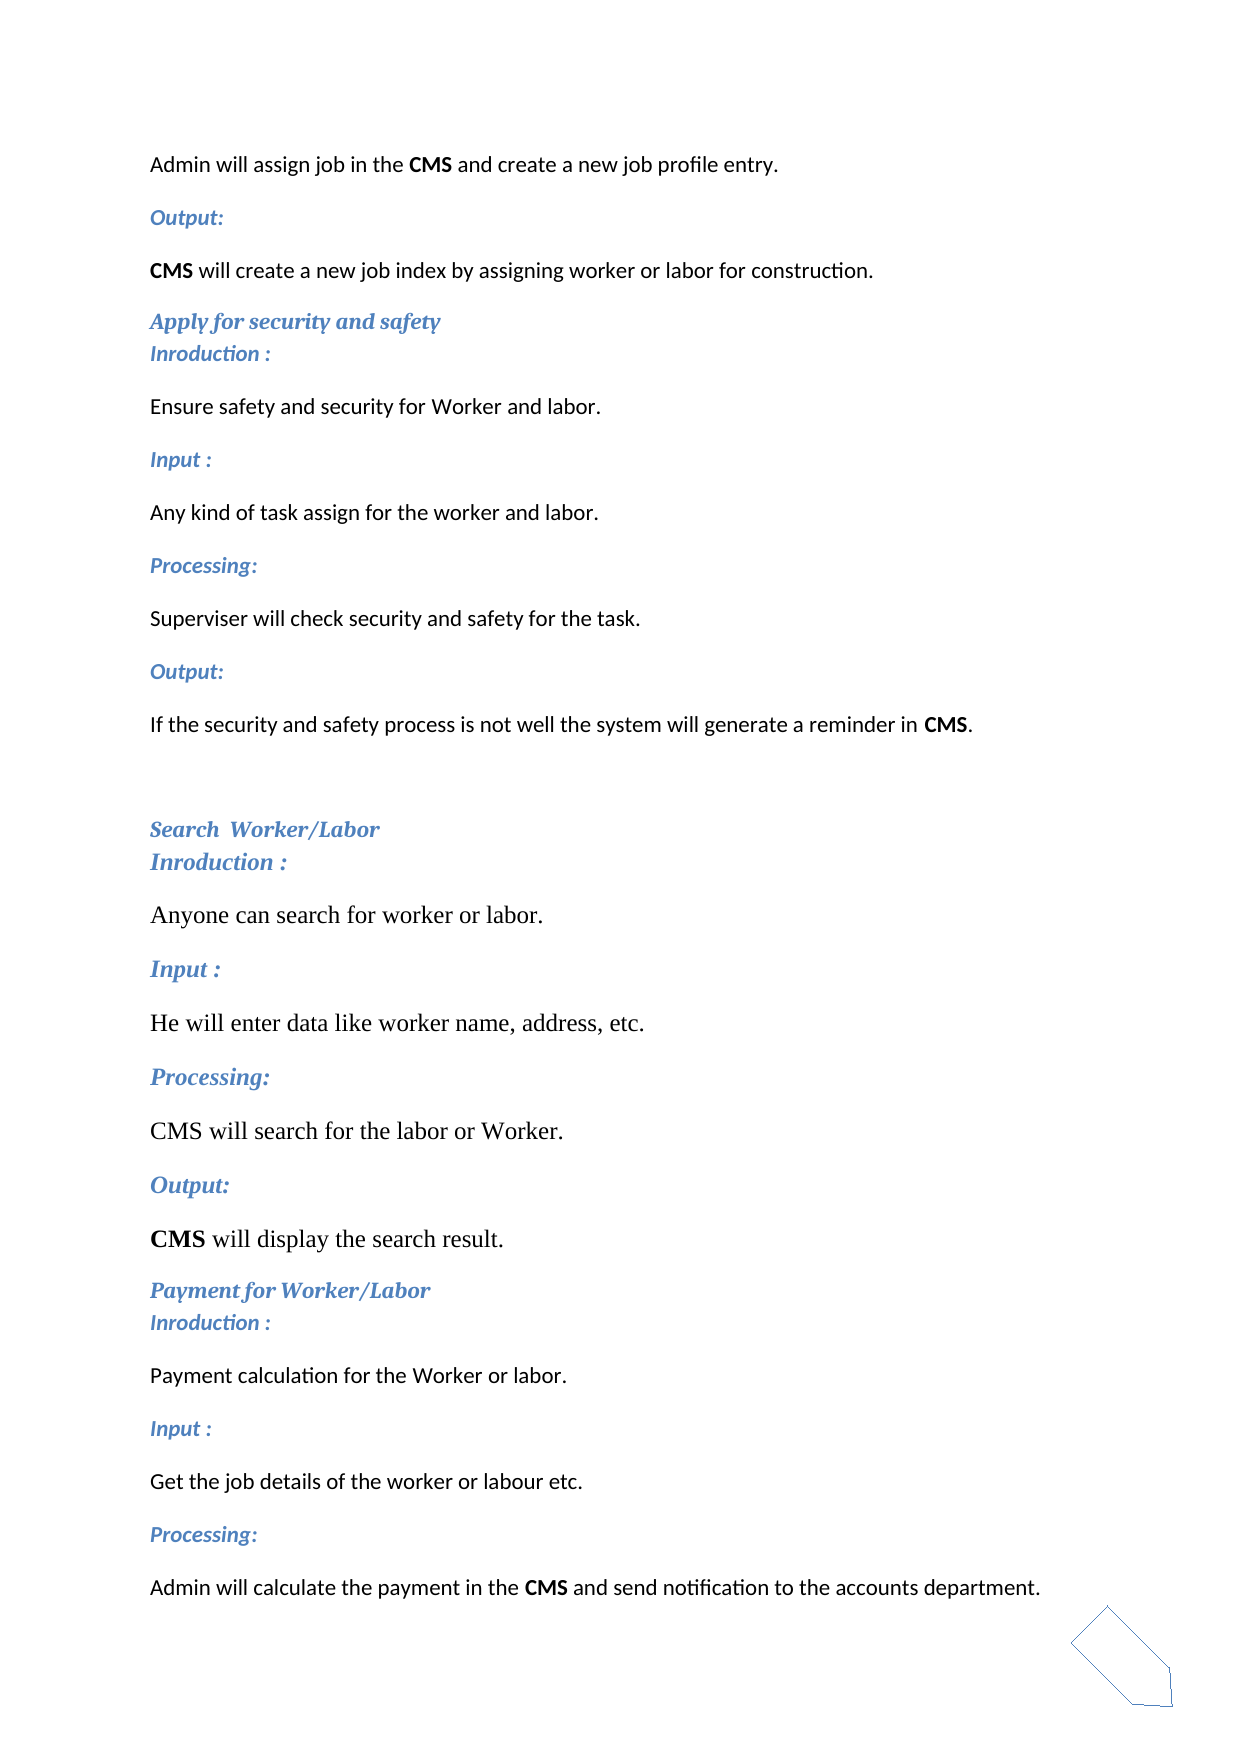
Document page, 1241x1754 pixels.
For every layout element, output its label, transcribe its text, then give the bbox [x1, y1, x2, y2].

text Input : [150, 445, 1090, 473]
text CMS will create a new job index by assigning worker or labor for construction. [150, 256, 1090, 284]
text Output: [150, 1170, 1090, 1198]
text Superviser will check security and safety for the task. [150, 604, 1090, 632]
text Output: [150, 203, 1090, 231]
text CMS will search for the labor or Worker. [150, 1116, 1090, 1145]
text Anyone can search for worker or labor. [150, 901, 1090, 929]
text Processing: [150, 1520, 1090, 1548]
text CMS will display the search result. [150, 1224, 1090, 1252]
text Processing: [150, 551, 1090, 579]
subtitle Search Worker/Labor [150, 816, 1090, 843]
subtitle Apply for security and safety [150, 309, 1090, 335]
text Payment calculation for the Worker or labor. [150, 1361, 1090, 1389]
text Admin will calculate the payment in the CMS and send notification to the accounts department. [150, 1573, 1090, 1601]
text Any kind of task assign for the worker and labor. [150, 498, 1090, 526]
text Inroduction : [150, 847, 1090, 875]
text Input : [150, 954, 1090, 983]
text Get the job details of the worker or labour etc. [150, 1467, 1090, 1495]
text Processing: [150, 1062, 1090, 1091]
subtitle Payment for Worker/Labor [150, 1277, 1090, 1304]
text Ensure safety and security for Worker and labor. [150, 392, 1090, 420]
text Input : [150, 1414, 1090, 1442]
text Inroduction : [150, 1308, 1090, 1336]
text Inroduction : [150, 339, 1090, 367]
text He will enter data like worker name, address, etc. [150, 1008, 1090, 1037]
text Admin will assign job in the CMS and create a new job profile entry. [150, 150, 1090, 178]
text Output: [150, 657, 1090, 685]
text If the security and safety process is not well the system will generate a reminder in CMS. [150, 710, 1090, 738]
